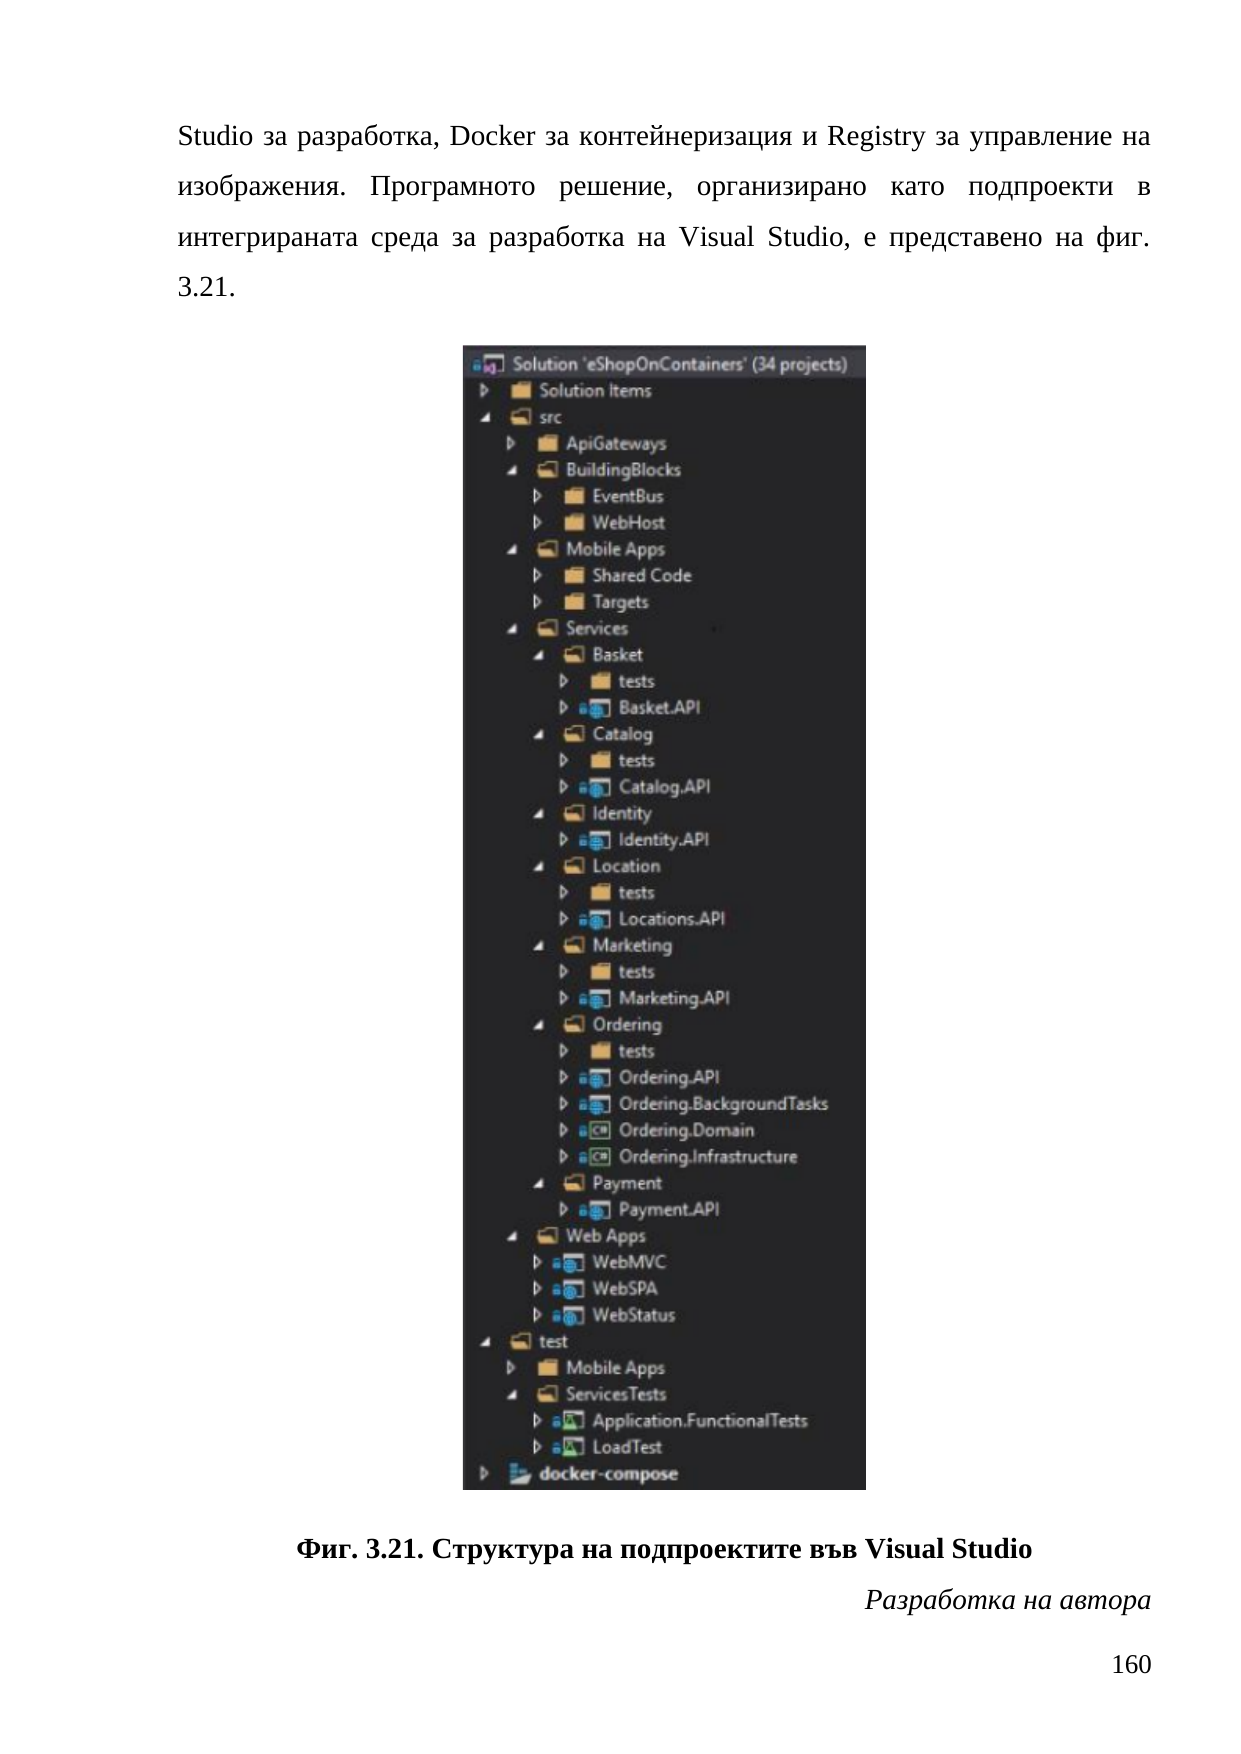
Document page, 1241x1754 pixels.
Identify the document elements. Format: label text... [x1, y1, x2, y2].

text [177, 118, 1152, 303]
title Фиг. 3.21. Структура на подпроектите във Visual Studio [177, 1531, 1152, 1565]
title Разработка на автора [177, 1582, 1152, 1615]
picture [462, 344, 866, 1490]
